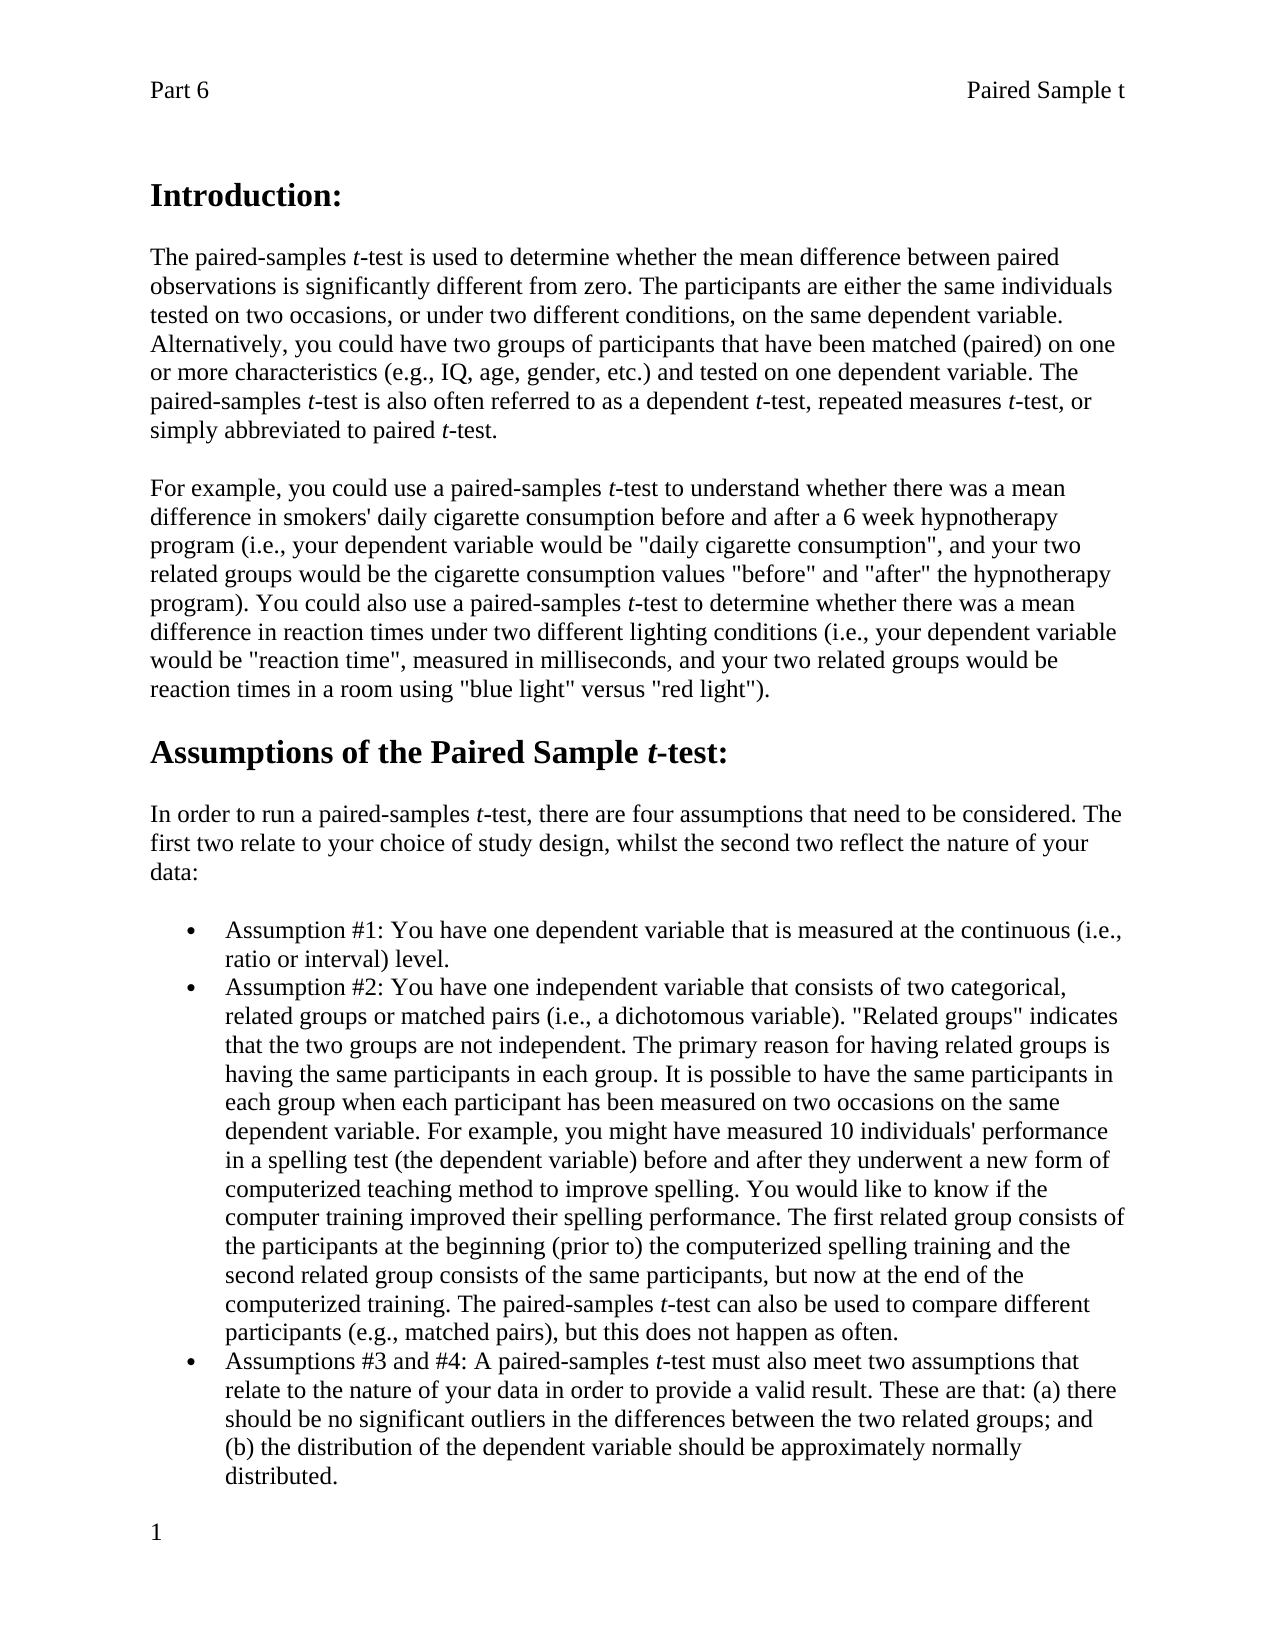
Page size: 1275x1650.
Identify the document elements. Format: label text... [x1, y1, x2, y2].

list Assumption #1: You have one dependent variable that is measured at the continuous (i.e., ratio or interval) level. [187, 915, 1125, 972]
list Assumptions #3 and #4: A paired-samples t-test must also meet two assumptions that relate to the nature of your data in order to provide a valid result. These are that: (a) there should be no significant outliers in the differences between the two related groups; and (b) the distribution of the dependent variable should be approximately normally distributed. [187, 1346, 1125, 1490]
text The paired-samples t-test is used to determine whether the mean difference between paired observations is significantly different from zero. The participants are either the same individuals tested on two occasions, or under two different conditions, on the same dependent variable. Alternatively, you could have two groups of participants that have been matched (paired) on one or more characteristics (e.g., IQ, age, gender, etc.) and tested on one dependent variable. The paired-samples t-test is also often referred to as a dependent t-test, repeated measures t-test, or simply abbreviated to paired t-test. [150, 242, 1125, 444]
subtitle Assumptions of the Paired Sample t-test: [150, 732, 1125, 770]
text For example, you could use a paired-samples t-test to understand whether there was a mean difference in smokers' daily cigarette consumption before and after a 6 week hypnotherapy program (i.e., your dependent variable would be "daily cigarette consumption", and your two related groups would be the cigarette consumption values "before" and "after" the hypnotherapy program). You could also use a paired-samples t-test to determine whether there was a mean difference in reaction times under two different lighting conditions (i.e., your dependent variable would be "reaction time", measured in milliseconds, and your two related groups would be reaction times in a room using "blue light" versus "red light"). [150, 473, 1125, 703]
list Assumption #2: You have one independent variable that consists of two categorical, related groups or matched pairs (i.e., a dichotomous variable). "Related groups" indicates that the two groups are not independent. The primary reason for having related groups is having the same participants in each group. It is possible to have the same participants in each group when each participant has been measured on two occasions on the same dependent variable. For example, you might have measured 10 individuals' performance in a spelling test (the dependent variable) before and after they underwent a new form of computerized teaching method to improve spelling. You would like to know if the computer training improved their spelling performance. The first related group consists of the participants at the beginning (prior to) the computerized spelling training and the second related group consists of the same participants, but now at the end of the computerized training. The paired-samples t-test can also be used to compare different participants (e.g., matched pairs), but this does not happen as often. [187, 972, 1125, 1346]
subtitle Introduction: [150, 175, 1125, 213]
text In order to run a paired-samples t-test, there are four assumptions that need to be considered. The first two relate to your choice of study design, whilst the second two reflect the nature of your data: [150, 799, 1125, 886]
